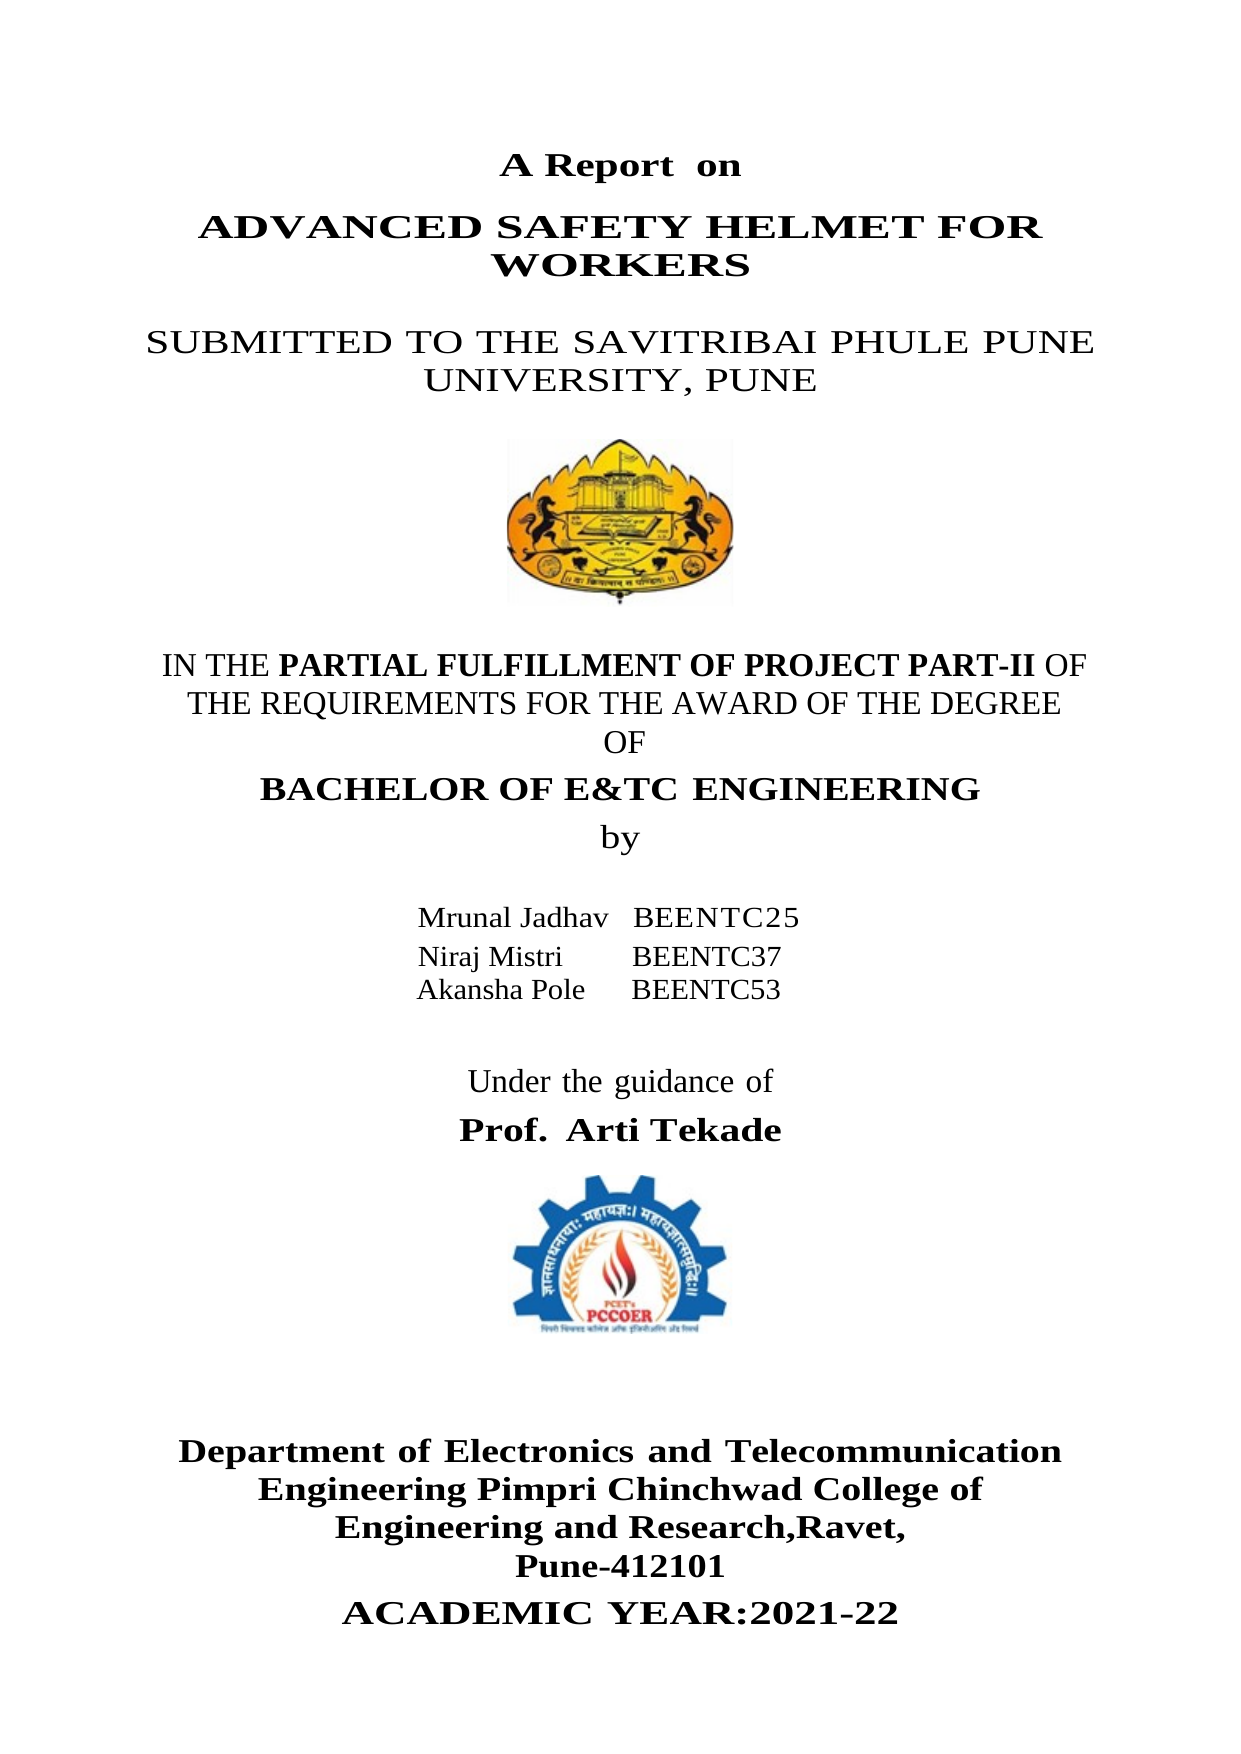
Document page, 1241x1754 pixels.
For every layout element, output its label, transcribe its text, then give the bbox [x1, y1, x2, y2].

text Under the guidance of [441, 1061, 800, 1100]
text Department of Electronics and Telecommunication Engineering Pimpri Chinchwad College of Engineering and Research,Ravet, [153, 1431, 1087, 1546]
subtitle SUBMITTED TO THE SAVITRIBAI PHULE PUNE UNIVERSITY, PUNE [133, 322, 1107, 399]
picture [507, 1175, 733, 1334]
text Prof. Arti Tekade [441, 1110, 800, 1149]
text ACADEMIC YEAR:2021-22 [133, 1593, 1107, 1632]
text Akansha Pole BEENTC53 [133, 972, 786, 1006]
text Mrunal Jadhav BEENTC25 [133, 900, 1107, 933]
text Pune-412101 [441, 1546, 800, 1584]
picture [506, 439, 734, 607]
text by [133, 817, 1107, 856]
text A Report on [133, 145, 1107, 183]
text IN THE PARTIAL FULFILLMENT OF PROJECT PART-II OF THE REQUIREMENTS FOR THE AWARD OF THE DEGREE OF [133, 645, 1115, 760]
text Niraj Mistri BEENTC37 [133, 939, 1107, 972]
text ADVANCED SAFETY HELMET FOR WORKERS [133, 207, 1107, 284]
text BACHELOR OF E&TC ENGINEERING [133, 769, 1107, 808]
